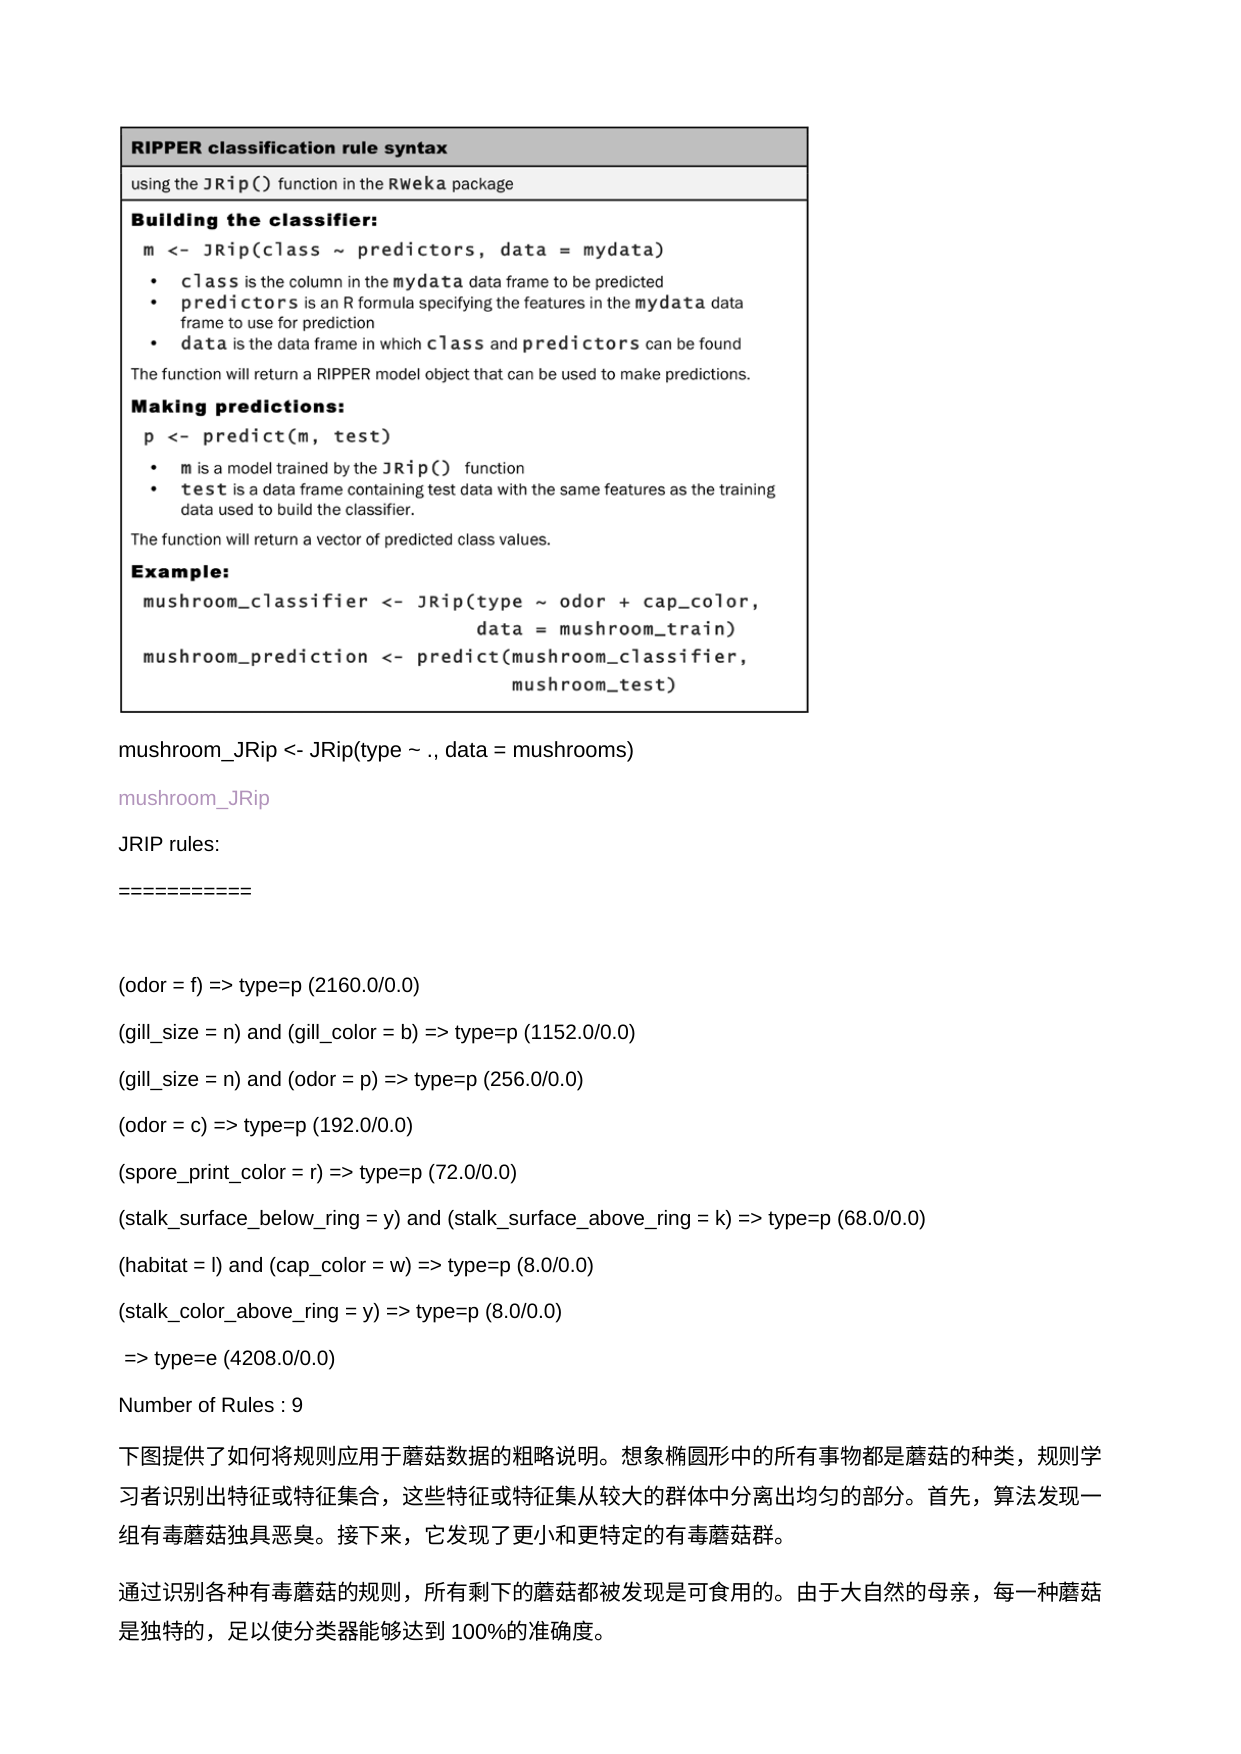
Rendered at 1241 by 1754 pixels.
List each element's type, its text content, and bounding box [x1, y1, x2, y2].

text (spore_print_color = r) => type=p (72.0/0.0) [118, 1159, 1122, 1183]
text (stalk_surface_below_ring = y) and (stalk_surface_above_ring = k) => type=p (68.0/0.0) [118, 1206, 1122, 1230]
text mushroom_JRip <- JRip(type ~ ., data = mushrooms) [118, 737, 1122, 763]
text 通过识别各种有毒蘑菇的规则，所有剩下的蘑菇都被发现是可食用的。由于大自然的母亲，每一种蘑菇是独特的，足以使分类器能够达到100%的准确度。 [118, 1575, 1122, 1646]
text (odor = c) => type=p (192.0/0.0) [118, 1113, 1122, 1137]
text (odor = f) => type=p (2160.0/0.0) [118, 973, 1122, 997]
picture [118, 124, 811, 714]
text => type=e (4208.0/0.0) [118, 1346, 1122, 1370]
text =========== [118, 879, 1122, 903]
text (gill_size = n) and (gill_color = b) => type=p (1152.0/0.0) [118, 1020, 1122, 1044]
text (habitat = l) and (cap_color = w) => type=p (8.0/0.0) [118, 1253, 1122, 1277]
text JRIP rules: [118, 832, 1122, 856]
text (gill_size = n) and (odor = p) => type=p (256.0/0.0) [118, 1066, 1122, 1090]
text Number of Rules : 9 [118, 1393, 1122, 1417]
text mushroom_JRip [118, 786, 1122, 809]
text 下图提供了如何将规则应用于蘑菇数据的粗略说明。想象椭圆形中的所有事物都是蘑菇的种类，规则学习者识别出特征或特征集合，这些特征或特征集从较大的群体中分离出均匀的部分。首先，算法发现一组有毒蘑菇独具恶臭。接下来，它发现了更小和更特定的有毒蘑菇群。 [118, 1439, 1122, 1550]
text (stalk_color_above_ring = y) => type=p (8.0/0.0) [118, 1299, 1122, 1323]
